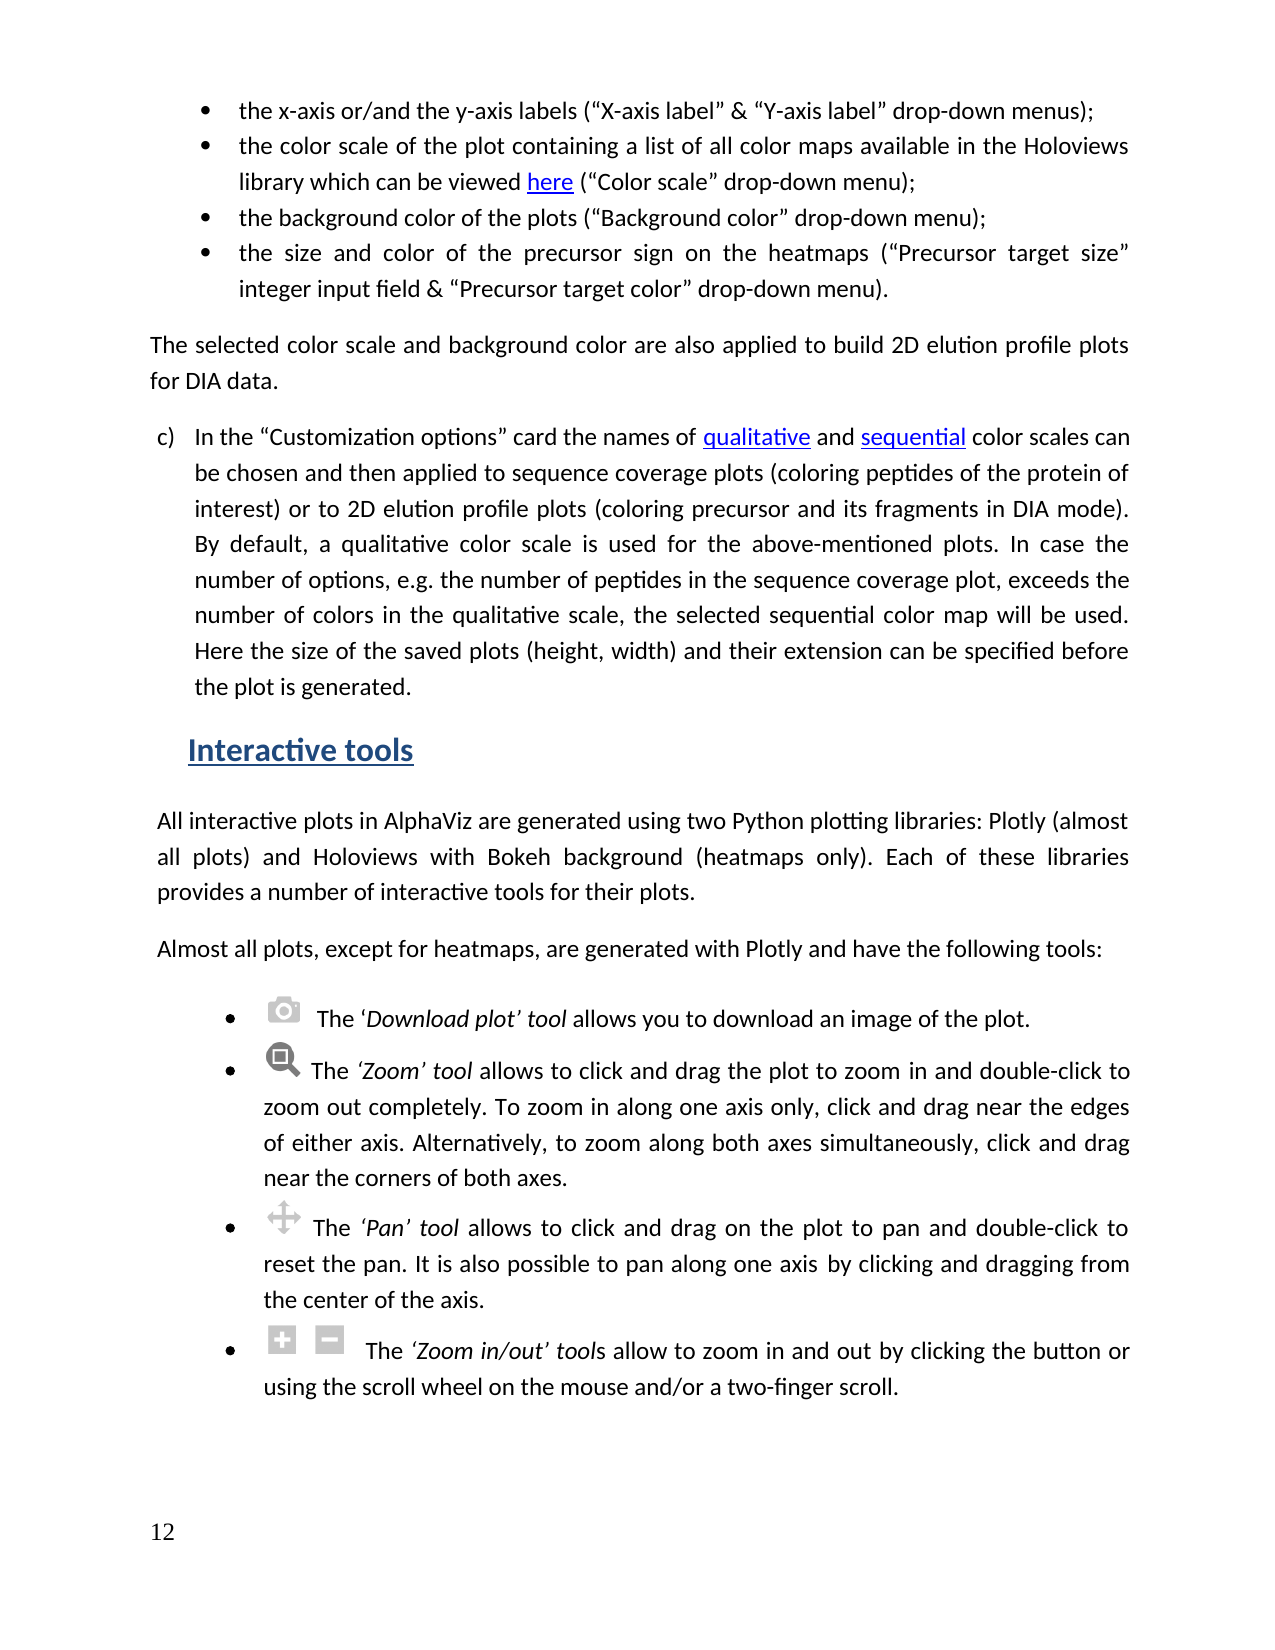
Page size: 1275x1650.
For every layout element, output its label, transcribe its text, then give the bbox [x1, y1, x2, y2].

list The ‘Pan’ tool allows to click and drag on the plot to pan and double-click to reset the pan. It is also possible to pan along one axis by clicking and dragging from the center of the axis. [226, 1198, 1131, 1314]
list In the “Customization options” card the names of qualitative and sequential color scales can be chosen and then applied to sequence coverage plots (coloring peptides of the protein of interest) or to 2D elution profile plots (coloring precursor and its fragments in DIA mode). By default, a qualitative color scale is used for the above-mentioned plots. In case the number of options, e.g. the number of peptides in the sequence coverage plot, exceeds the number of colors in the qualitative scale, the selected sequential color map will be used. Here the size of the saved plots (height, width) and their extension can be specified before the plot is generated. [157, 421, 1131, 701]
list the background color of the plots (“Background color” drop-down menu); [201, 202, 1131, 232]
picture [263, 1197, 304, 1237]
picture [263, 991, 304, 1028]
list the color scale of the plot containing a list of all color maps available in the Holoviews library which can be viewed here (“Color scale” drop-down menu); [201, 130, 1131, 197]
subtitle Interactive tools [151, 729, 1131, 770]
text Almost all plots, except for heatmaps, are generated with Plotly and have the following tools: [157, 933, 1131, 963]
text All interactive plots in AlphaViz are generated using two Python plotting libraries: Plotly (almost all plots) and Holoviews with Bokeh background (heatmaps only). Each of these libraries provides a number of interactive tools for their plots. [157, 805, 1131, 907]
list The ‘Zoom’ tool allows to click and drag the plot to zoom in and double-click to zoom out completely. To zoom in along one axis only, click and drag near the edges of either axis. Alternatively, to zoom along both axes simultaneously, click and drag near the corners of both axes. [226, 1039, 1131, 1193]
list the x-axis or/and the y-axis labels (“X-axis label” & “Y-axis label” drop-down menus); [201, 95, 1131, 125]
list The ‘Zoom in/out’ tools allow to zoom in and out by clicking the button or using the scroll wheel on the mouse and/or a two-finger scroll. [226, 1319, 1131, 1401]
list the size and color of the precursor sign on the heatmaps (“Precursor target size” integer input field & “Precursor target color” drop-down menu). [201, 237, 1131, 303]
list The ‘Download plot’ tool allows you to download an image of the plot. [226, 991, 1131, 1034]
picture [263, 1038, 304, 1080]
text The selected color scale and background color are also applied to build 2D elution profile plots for DIA data. [150, 329, 1131, 396]
picture [263, 1319, 350, 1360]
